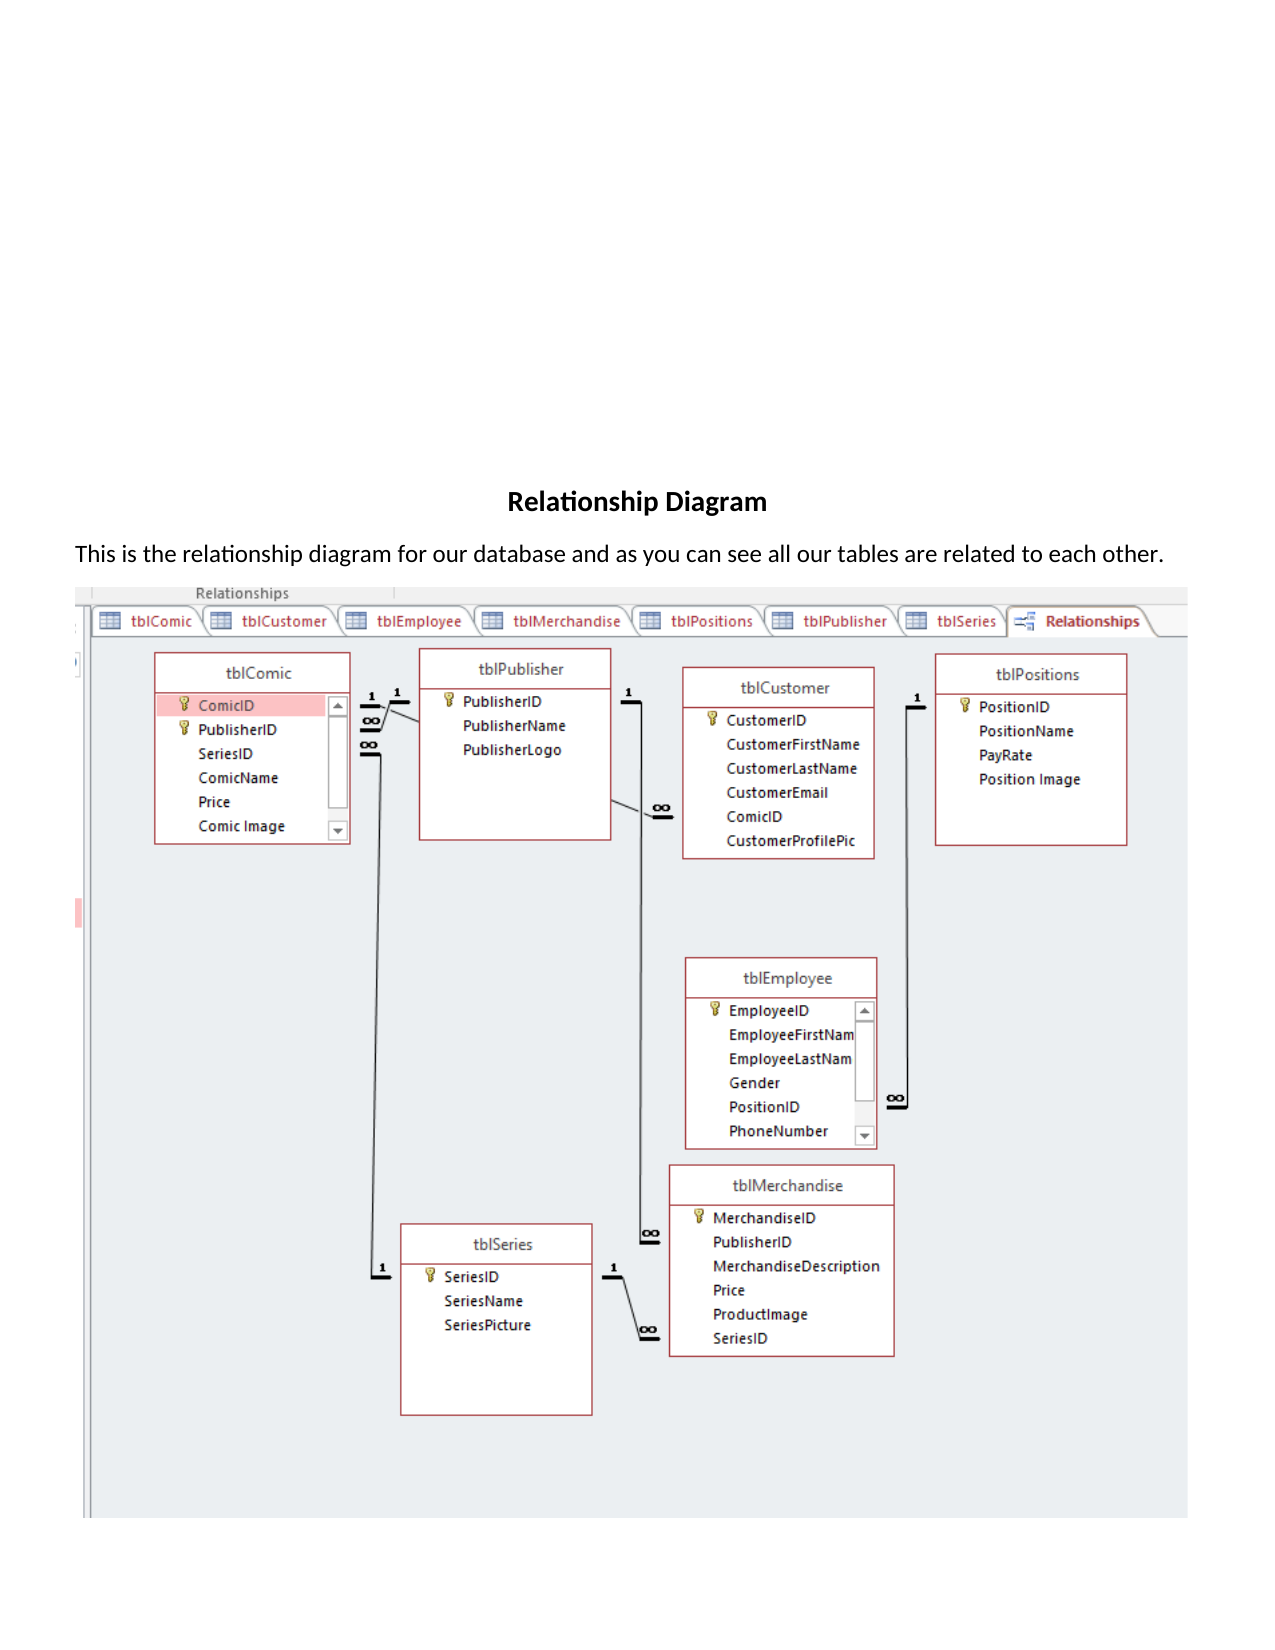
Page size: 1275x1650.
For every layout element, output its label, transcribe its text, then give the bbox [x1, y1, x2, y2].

text This is the relationship diagram for our database and as you can see all our tables are related to each other. [75, 538, 1200, 568]
text Relationship Diagram [75, 483, 1200, 518]
picture [75, 587, 1188, 1518]
